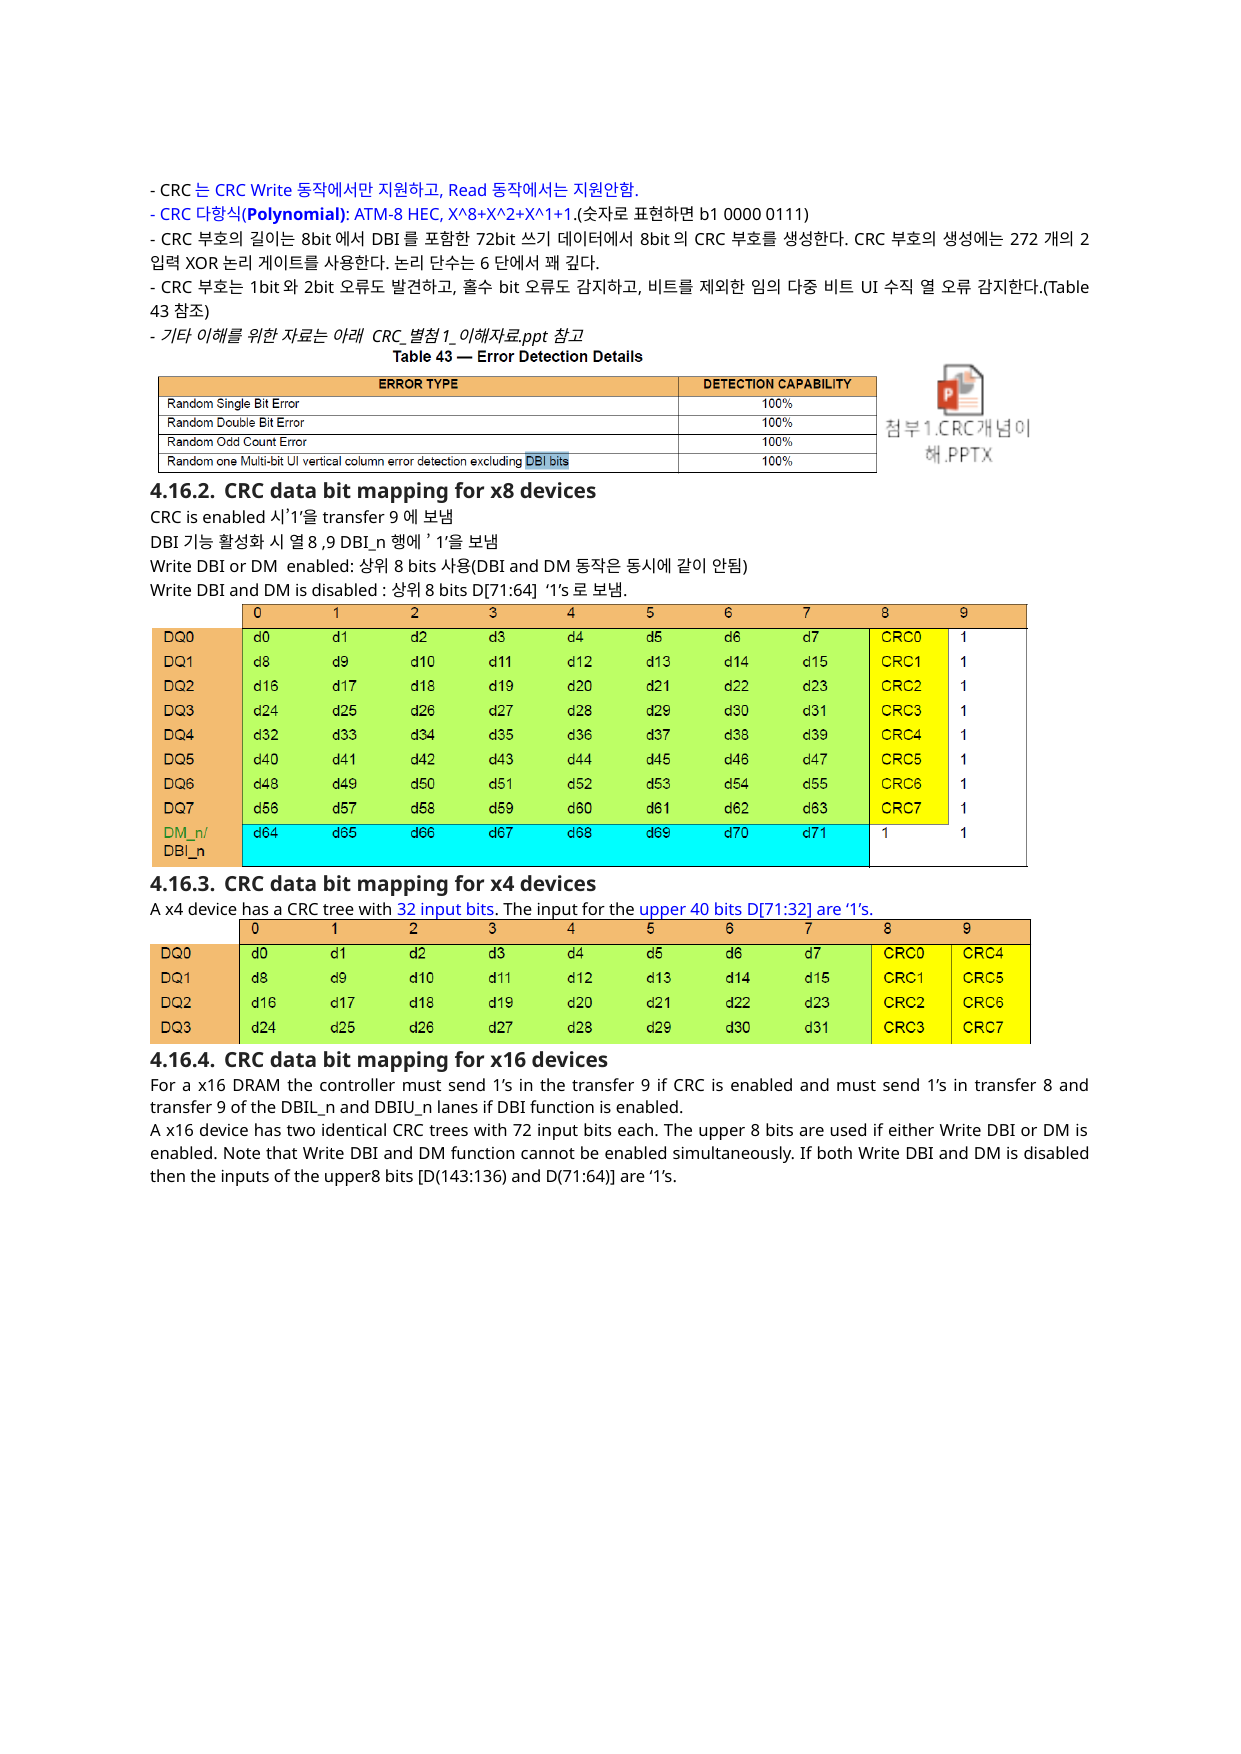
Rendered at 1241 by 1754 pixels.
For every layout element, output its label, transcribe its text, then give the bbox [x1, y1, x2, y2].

picture [150, 601, 1030, 869]
text DBI 기능 활성화 시 열8 ,9 DBI_n 행에 ’ 1’을 보냄 [150, 529, 1090, 553]
text A x16 device has two identical CRC trees with 72 input bits each. The upper 8 bits are used if either Write DBI or DM is enabled. Note that Write DBI and DM function cannot be enabled simultaneously. If both Write DBI and DM is disabled then the inputs of the upper8 bits [D(143:136) and D(71:64)] are ‘1’s. [150, 1119, 1090, 1187]
text Write DBI and DM is disabled : 상위8 bits D[71:64] ‘1’s로 보냄. [150, 577, 1090, 602]
text A x4 device has a CRC tree with 32 input bits. The input for the upper 40 bits D[71:32] are ‘1’s. [150, 897, 1090, 920]
text - CRC 부호는 1bit와 2bit 오류도 발견하고, 홀수 bit 오류도 감지하고, 비트를 제외한 임의 다중 비트 UI 수직 열 오류 감지한다.(Table 43 참조) [150, 274, 1090, 323]
text CRC is enabled 시’1’을 transfer 9 에 보냄 [150, 504, 1090, 529]
text - CRC는 CRC Write 동작에서만 지원하고, Read 동작에서는 지원안함. [150, 177, 1090, 201]
text For a x16 DRAM the controller must send 1’s in the transfer 9 if CRC is enabled and must send 1’s in transfer 8 and transfer 9 of the DBIL_n and DBIU_n lanes if DBI function is enabled. [150, 1073, 1090, 1119]
text Write DBI or DM enabled: 상위 8 bits 사용(DBI and DM 동작은 동시에 같이 안됨) [150, 553, 1090, 577]
picture [150, 347, 879, 476]
subtitle CRC data bit mapping for x4 devices [150, 869, 1090, 897]
picture [150, 919, 1032, 1045]
subtitle CRC data bit mapping for x8 devices [150, 476, 1090, 504]
text - CRC 부호의 길이는 8bit에서 DBI를 포함한 72bit 쓰기 데이터에서 8bit의 CRC 부호를 생성한다. CRC 부호의 생성에는 272 개의 2 입력 XOR 논리 게이트를 사용한다. 논리 단수는 6 단에서 꽤 깊다. [150, 226, 1090, 274]
subtitle CRC data bit mapping for x16 devices [150, 1045, 1090, 1073]
text - CRC 다항식(Polynomial): ATM-8 HEC, X^8+X^2+X^1+1.(숫자로 표현하면 b1 0000 0111) [150, 201, 1090, 226]
text - 기타 이해를 위한 자료는 아래 CRC_별첨1_이해자료.ppt 참고 [150, 323, 1090, 347]
